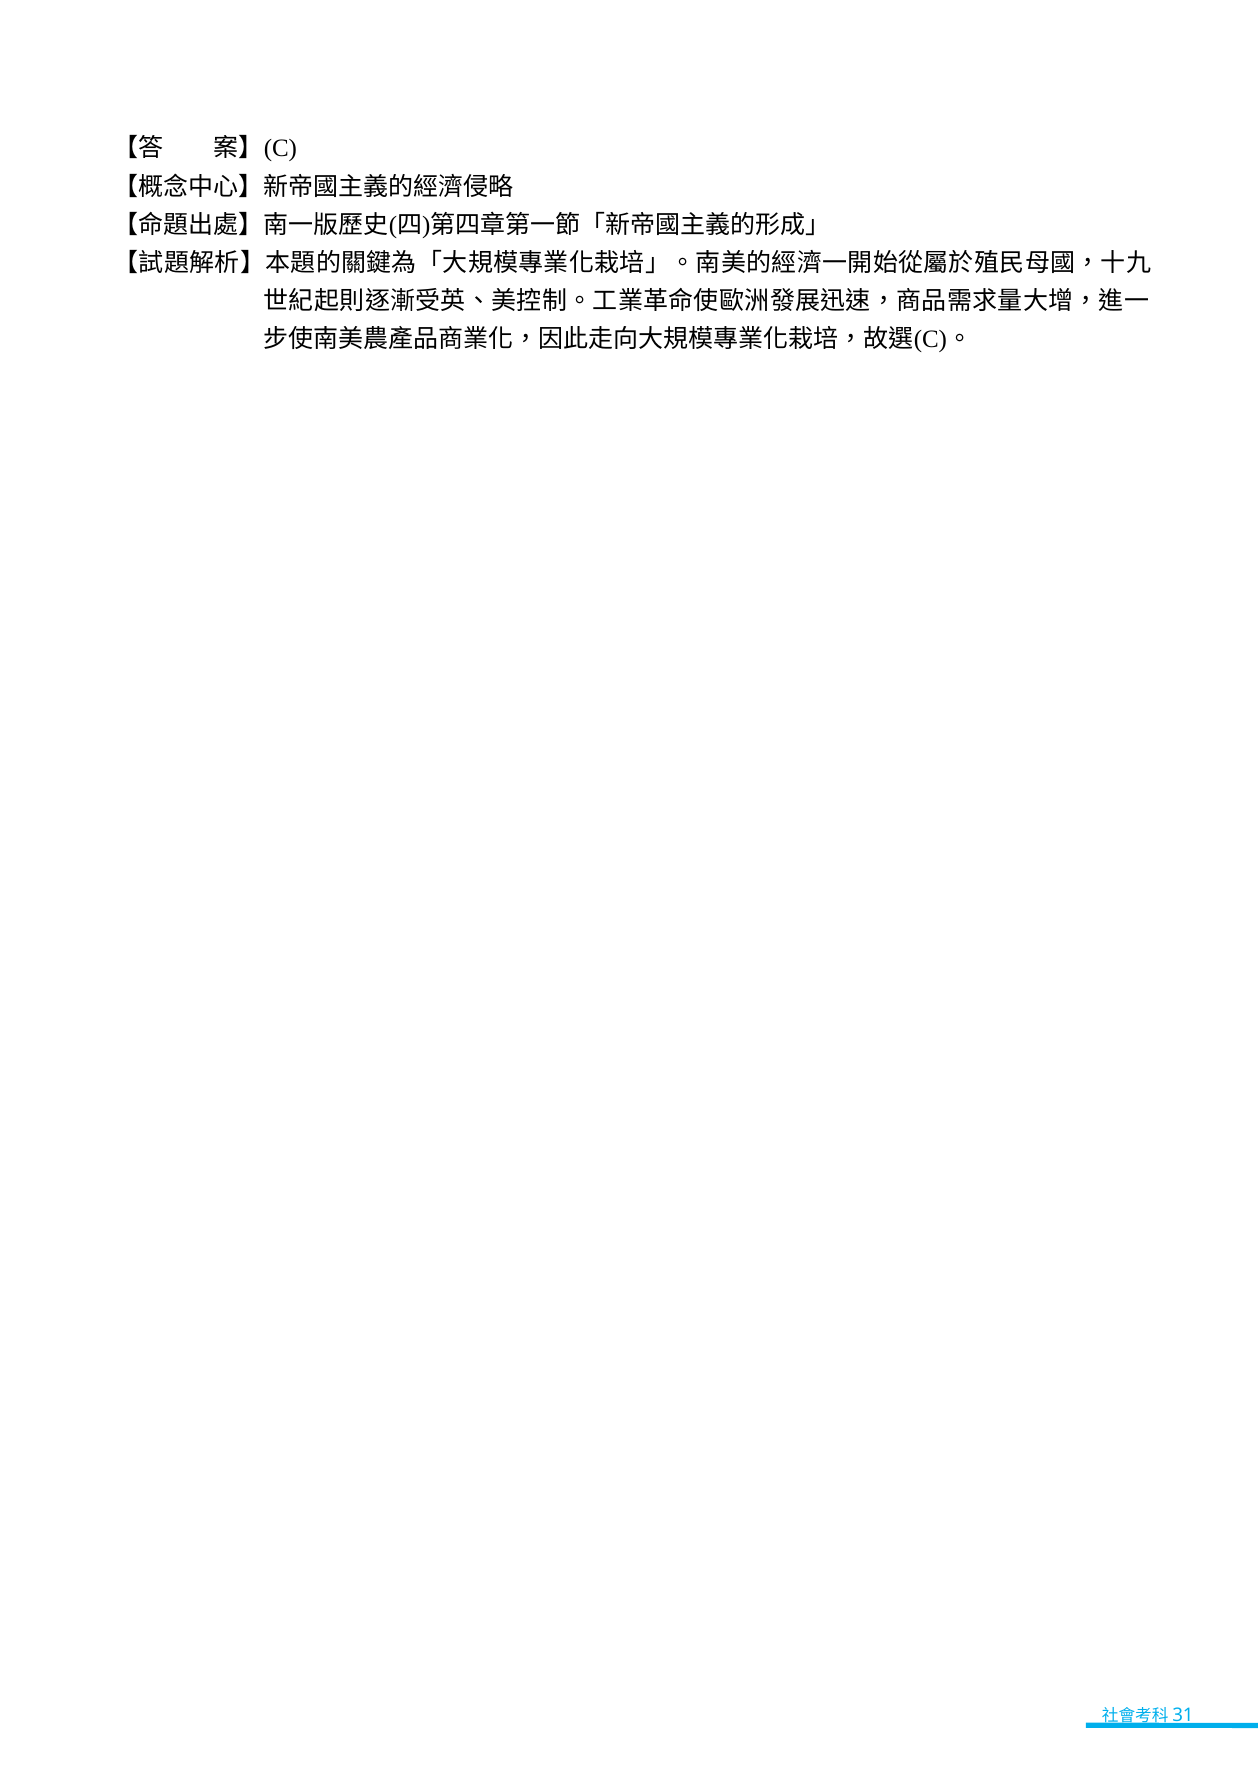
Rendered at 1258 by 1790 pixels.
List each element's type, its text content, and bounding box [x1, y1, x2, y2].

text 【答 案】(C) [113, 127, 1152, 165]
text 【概念中心】新帝國主義的經濟侵略 [113, 165, 1152, 203]
text 【命題出處】南一版歷史(四)第四章第一節「新帝國主義的形成」 [113, 203, 1152, 242]
text 【試題解析】本題的關鍵為「大規模專業化栽培」。南美的經濟一開始從屬於殖民母國，十九世紀起則逐漸受英、美控制。工業革命使歐洲發展迅速，商品需求量大增，進一步使南美農產品商業化，因此走向大規模專業化栽培，故選(C)。 [113, 242, 1152, 356]
picture [1122, 1717, 1131, 1722]
